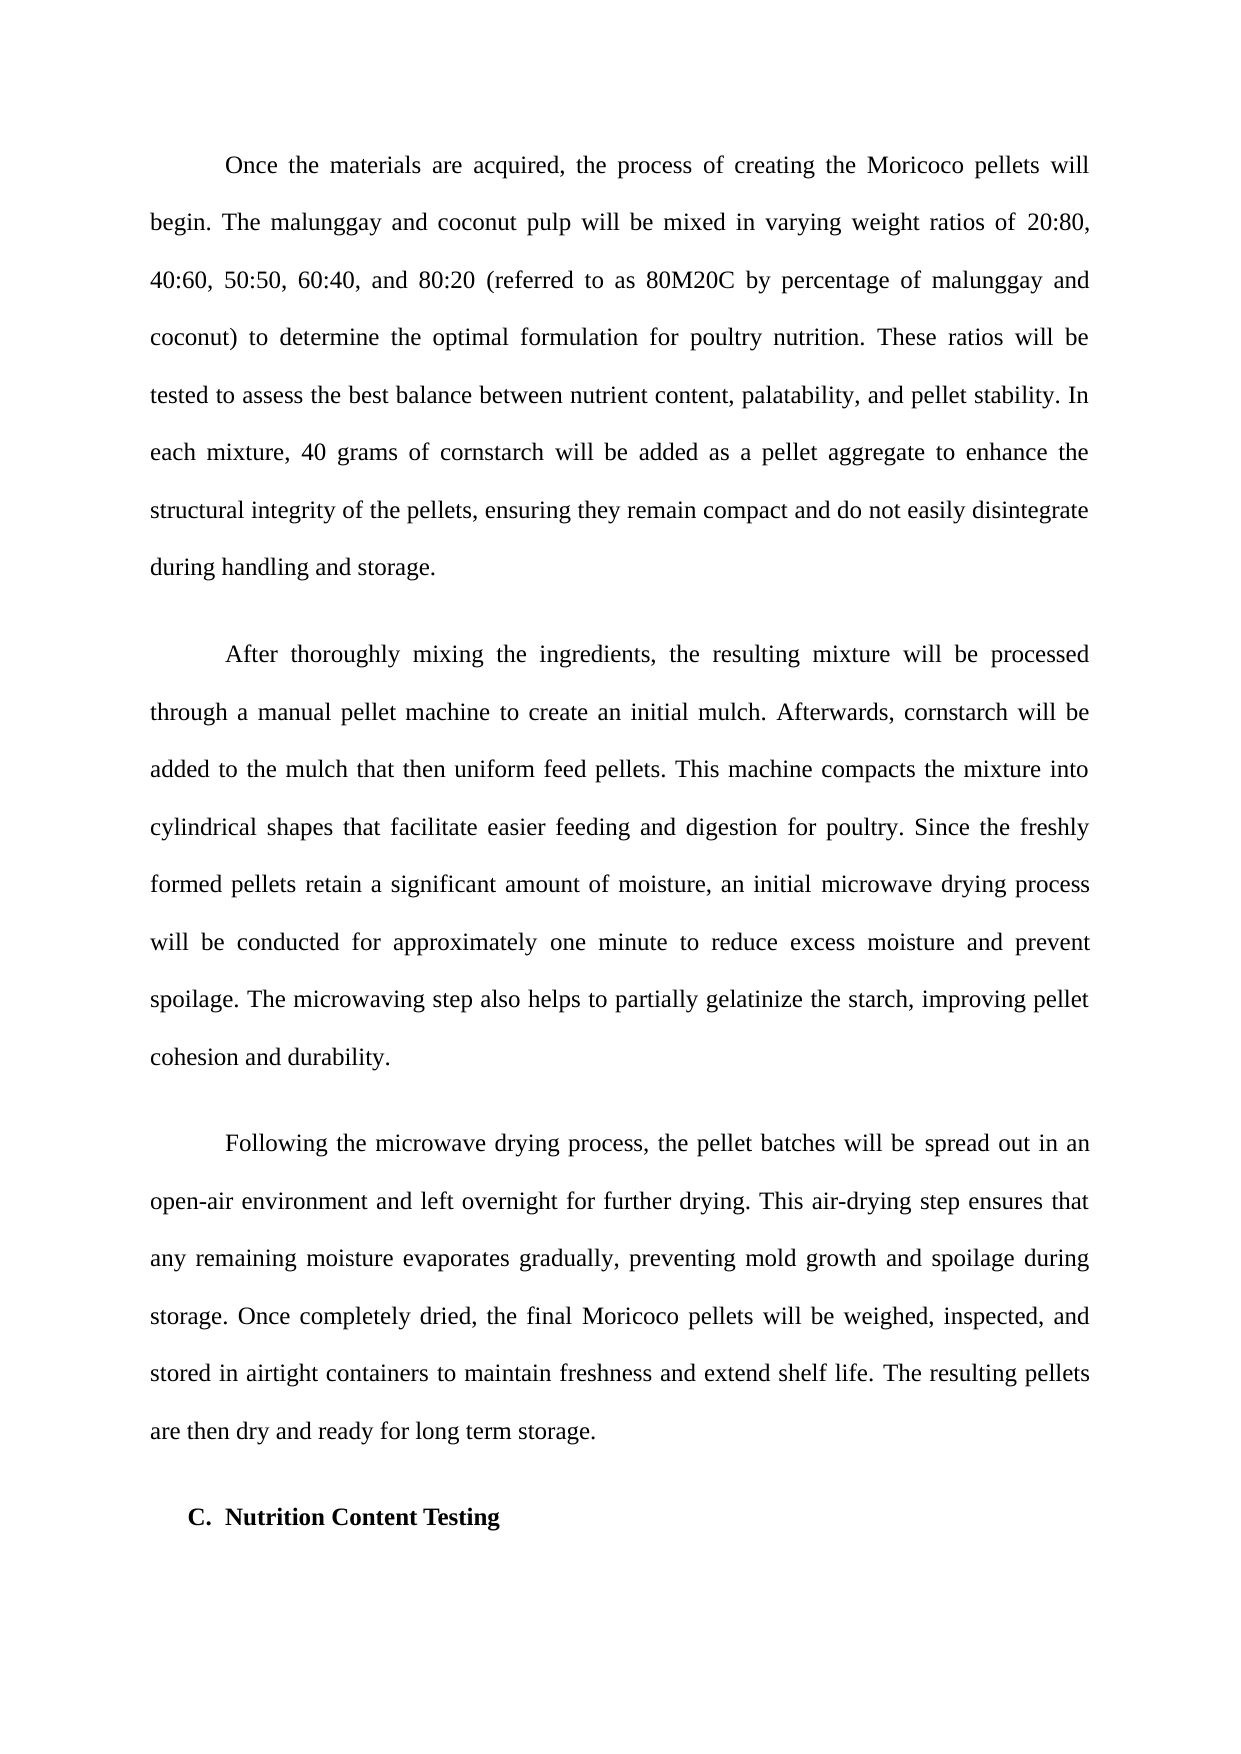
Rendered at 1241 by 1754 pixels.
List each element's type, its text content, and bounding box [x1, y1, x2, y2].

text After thoroughly mixing the ingredients, the resulting mixture will be processed through a manual pellet machine to create an initial mulch. Afterwards, cornstarch will be added to the mulch that then uniform feed pellets. This machine compacts the mixture into cylindrical shapes that facilitate easier feeding and digestion for poultry. Since the freshly formed pellets retain a significant amount of moisture, an initial microwave drying process will be conducted for approximately one minute to reduce excess moisture and prevent spoilage. The microwaving step also helps to partially gelatinize the starch, improving pellet cohesion and durability. [150, 639, 1090, 1070]
text Following the microwave drying process, the pellet batches will be spread out in an open-air environment and left overnight for further drying. This air-drying step ensures that any remaining moisture evaporates gradually, preventing mold growth and spoilage during storage. Once completely dried, the final Moricoco pellets will be weighed, inspected, and stored in airtight containers to maintain freshness and extend shelf life. The resulting pellets are then dry and ready for long term storage. [150, 1128, 1090, 1444]
text Once the materials are acquired, the process of creating the Moricoco pellets will begin. The malunggay and coconut pulp will be mixed in varying weight ratios of 20:80, 40:60, 50:50, 60:40, and 80:20 (referred to as 80M20C by percentage of malunggay and coconut) to determine the optimal formulation for poultry nutrition. These ratios will be tested to assess the best balance between nutrient content, palatability, and pellet stability. In each mixture, 40 grams of cornstarch will be added as a pellet aggregate to enhance the structural integrity of the pellets, ensuring they remain compact and do not easily disintegrate during handling and storage. [150, 150, 1090, 581]
list Nutrition Content Testing [187, 1502, 1090, 1531]
